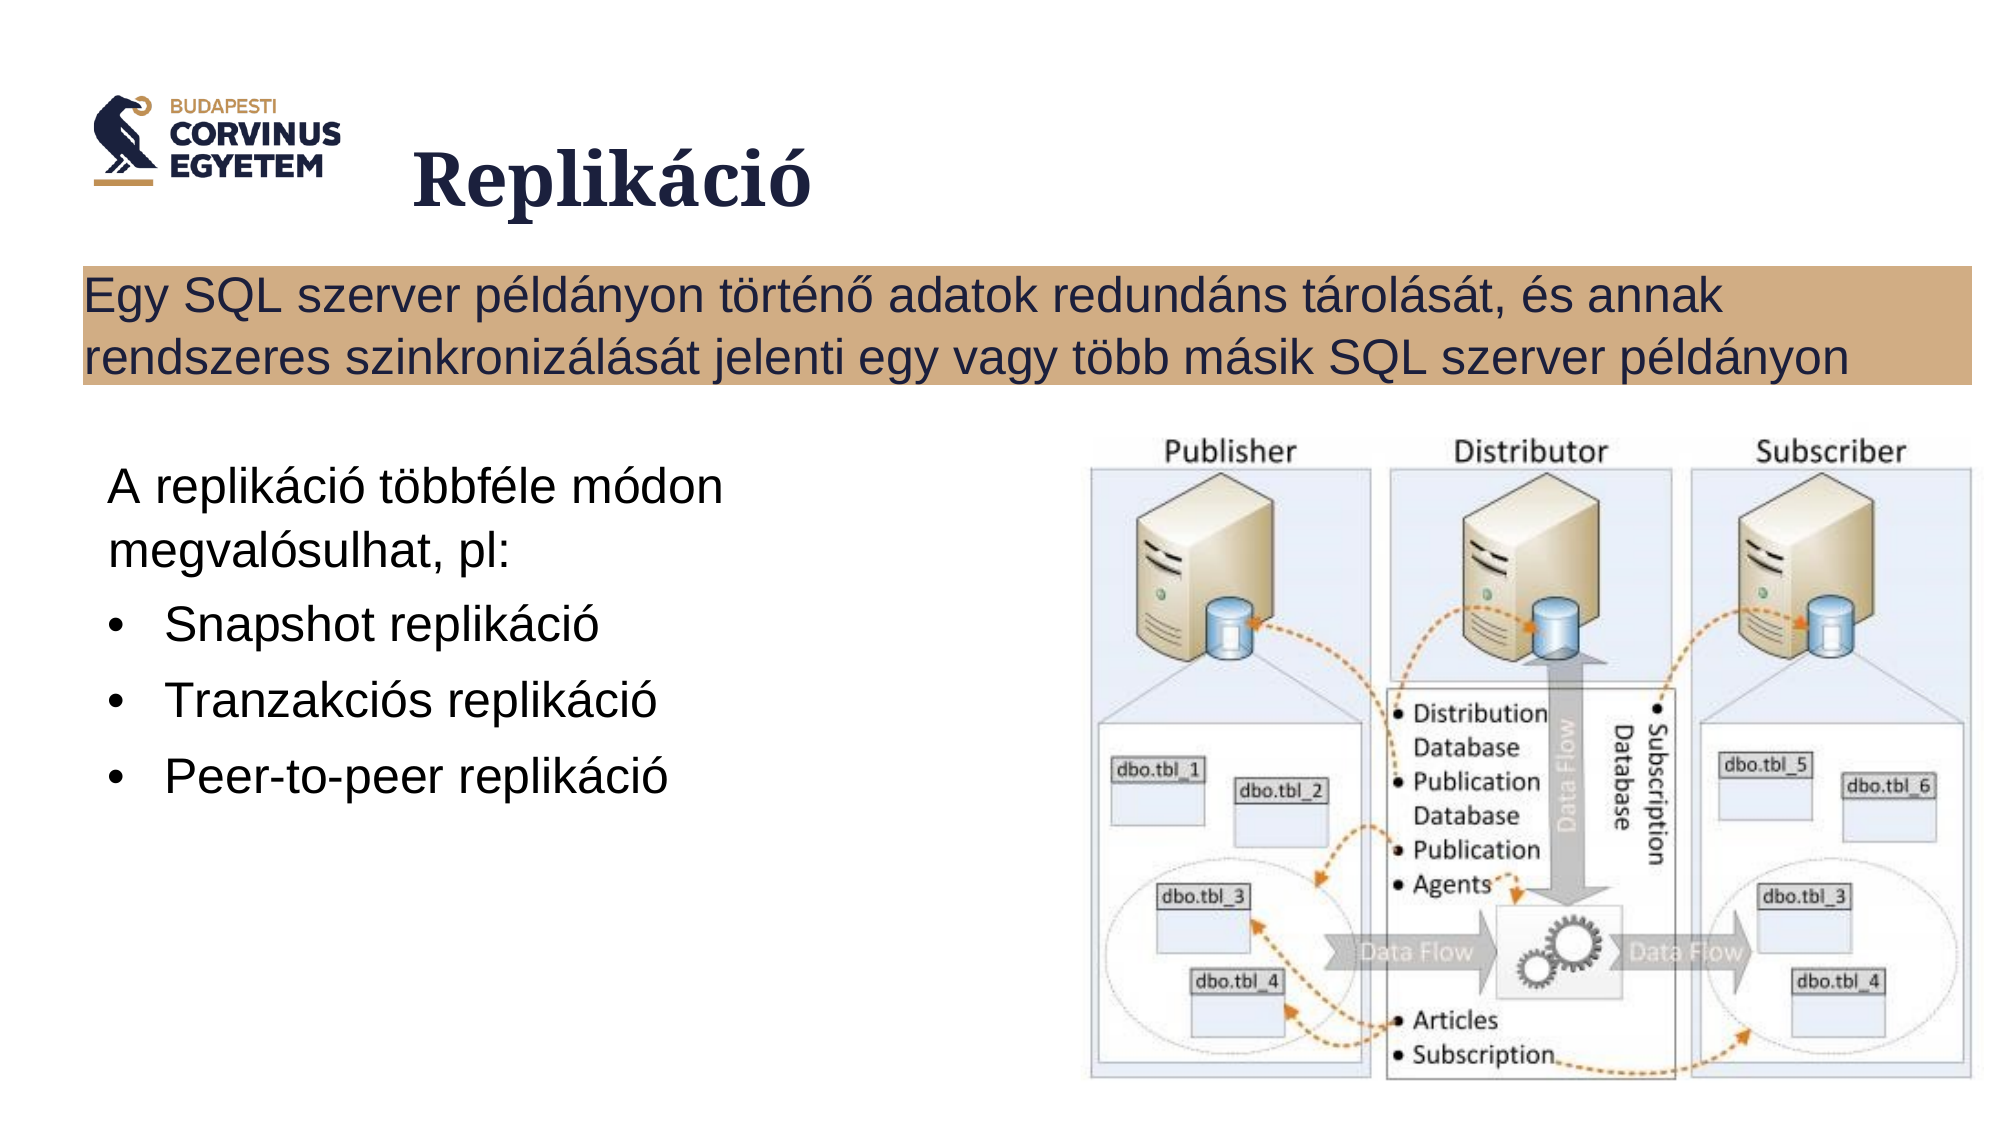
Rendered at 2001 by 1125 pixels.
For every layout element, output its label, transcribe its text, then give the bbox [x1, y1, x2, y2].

text A replikáció többféle módon megvalósulhat, pl: [108, 457, 1080, 578]
picture [93, 95, 341, 186]
subtitle Replikáció [412, 126, 1972, 228]
list Peer-to-peer replikáció [108, 747, 1080, 804]
list Snapshot replikáció [108, 594, 1080, 652]
picture [1080, 409, 1984, 1095]
list Tranzakciós replikáció [108, 671, 1080, 728]
text Egy SQL szerver példányon történő adatok redundáns tárolását, és annak rendszeres szinkronizálását jelenti egy vagy több másik SQL szerver példányon [83, 266, 1972, 385]
